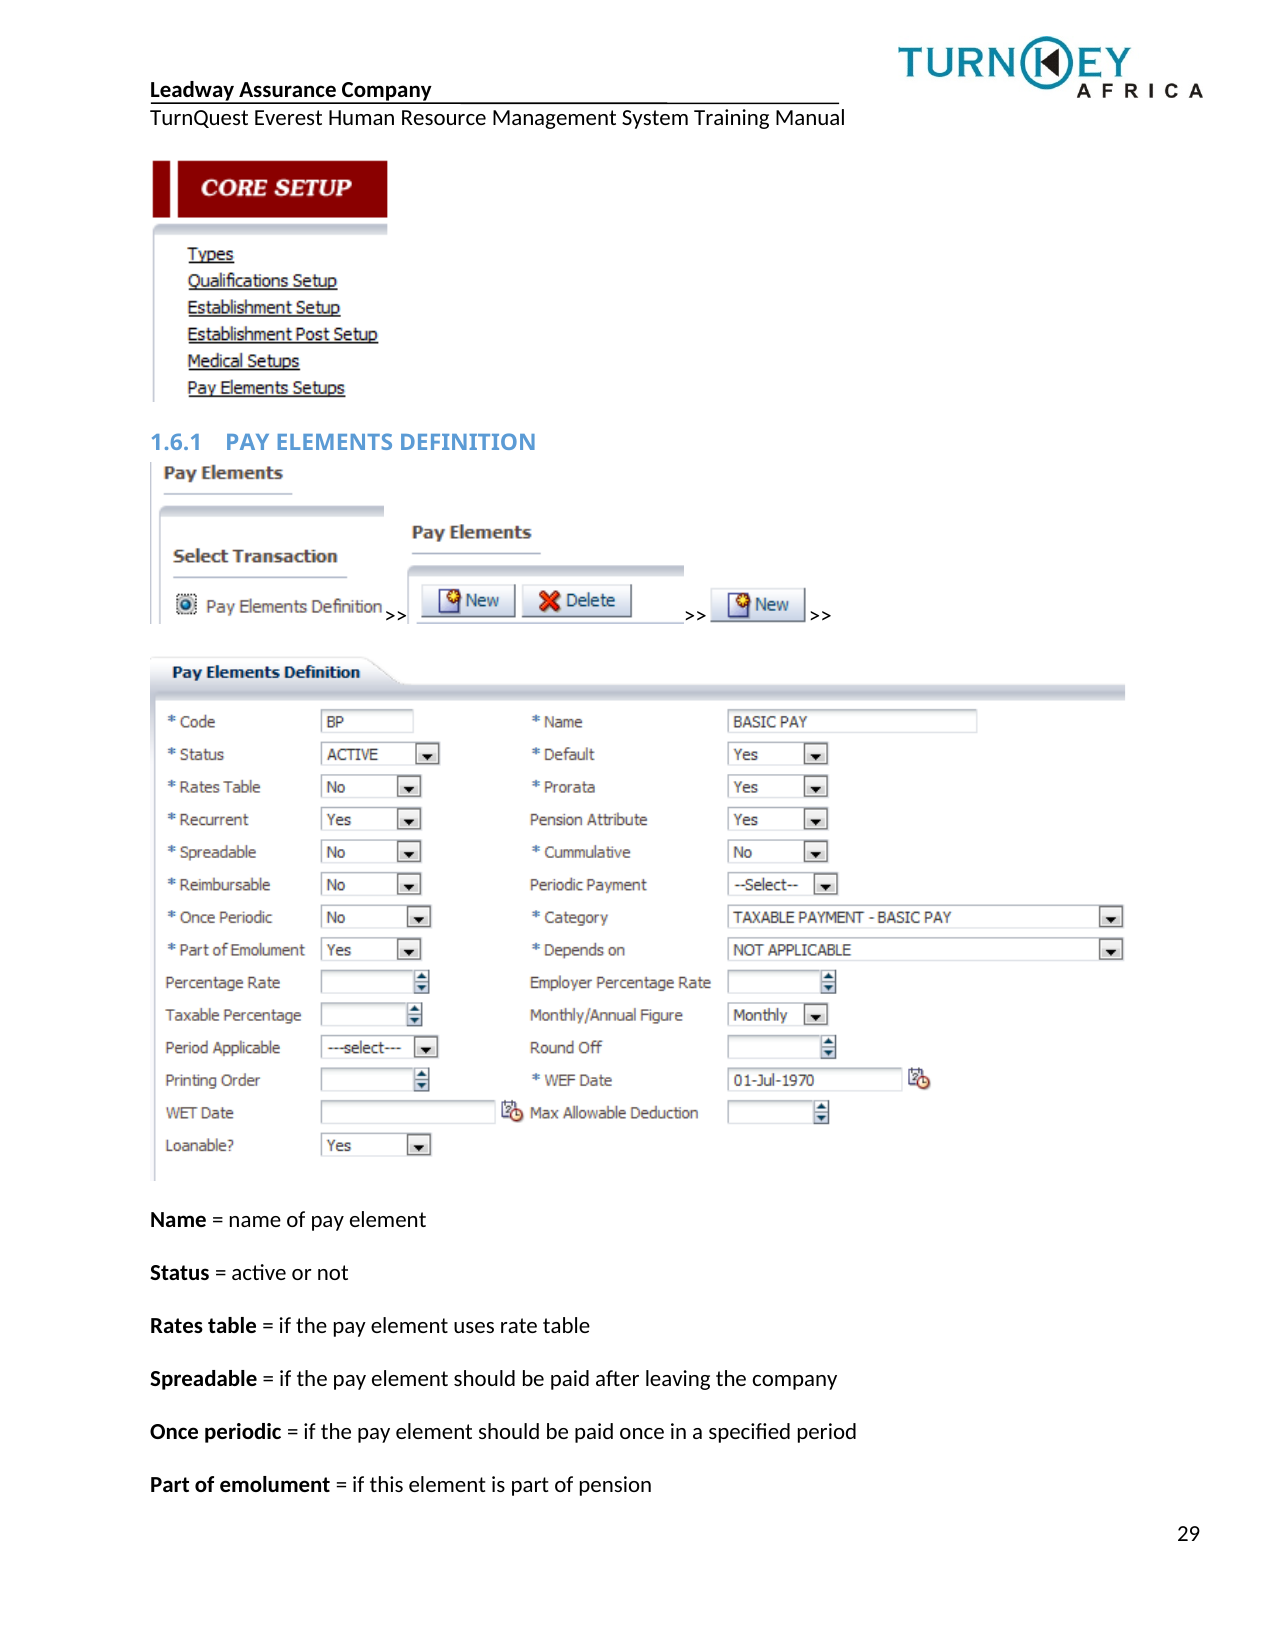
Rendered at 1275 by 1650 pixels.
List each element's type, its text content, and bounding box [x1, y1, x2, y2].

subtitle 1.6.1 PAY ELEMENTS DEFINITION [150, 426, 1200, 458]
picture [150, 159, 388, 402]
text Status = active or not [150, 1258, 1200, 1286]
picture [150, 654, 1125, 1181]
text Name = name of pay element [150, 1205, 1200, 1233]
text Rates table = if the pay element uses rate table [150, 1311, 1200, 1339]
text Spreadable = if the pay element should be paid after leaving the company [150, 1364, 1200, 1392]
text Once periodic = if the pay element should be paid once in a specified period [150, 1417, 1200, 1445]
picture [706, 586, 809, 624]
text Part of emolument = if this element is part of pension [150, 1470, 1200, 1498]
picture [150, 462, 384, 624]
picture [406, 523, 684, 624]
picture [898, 36, 1203, 98]
